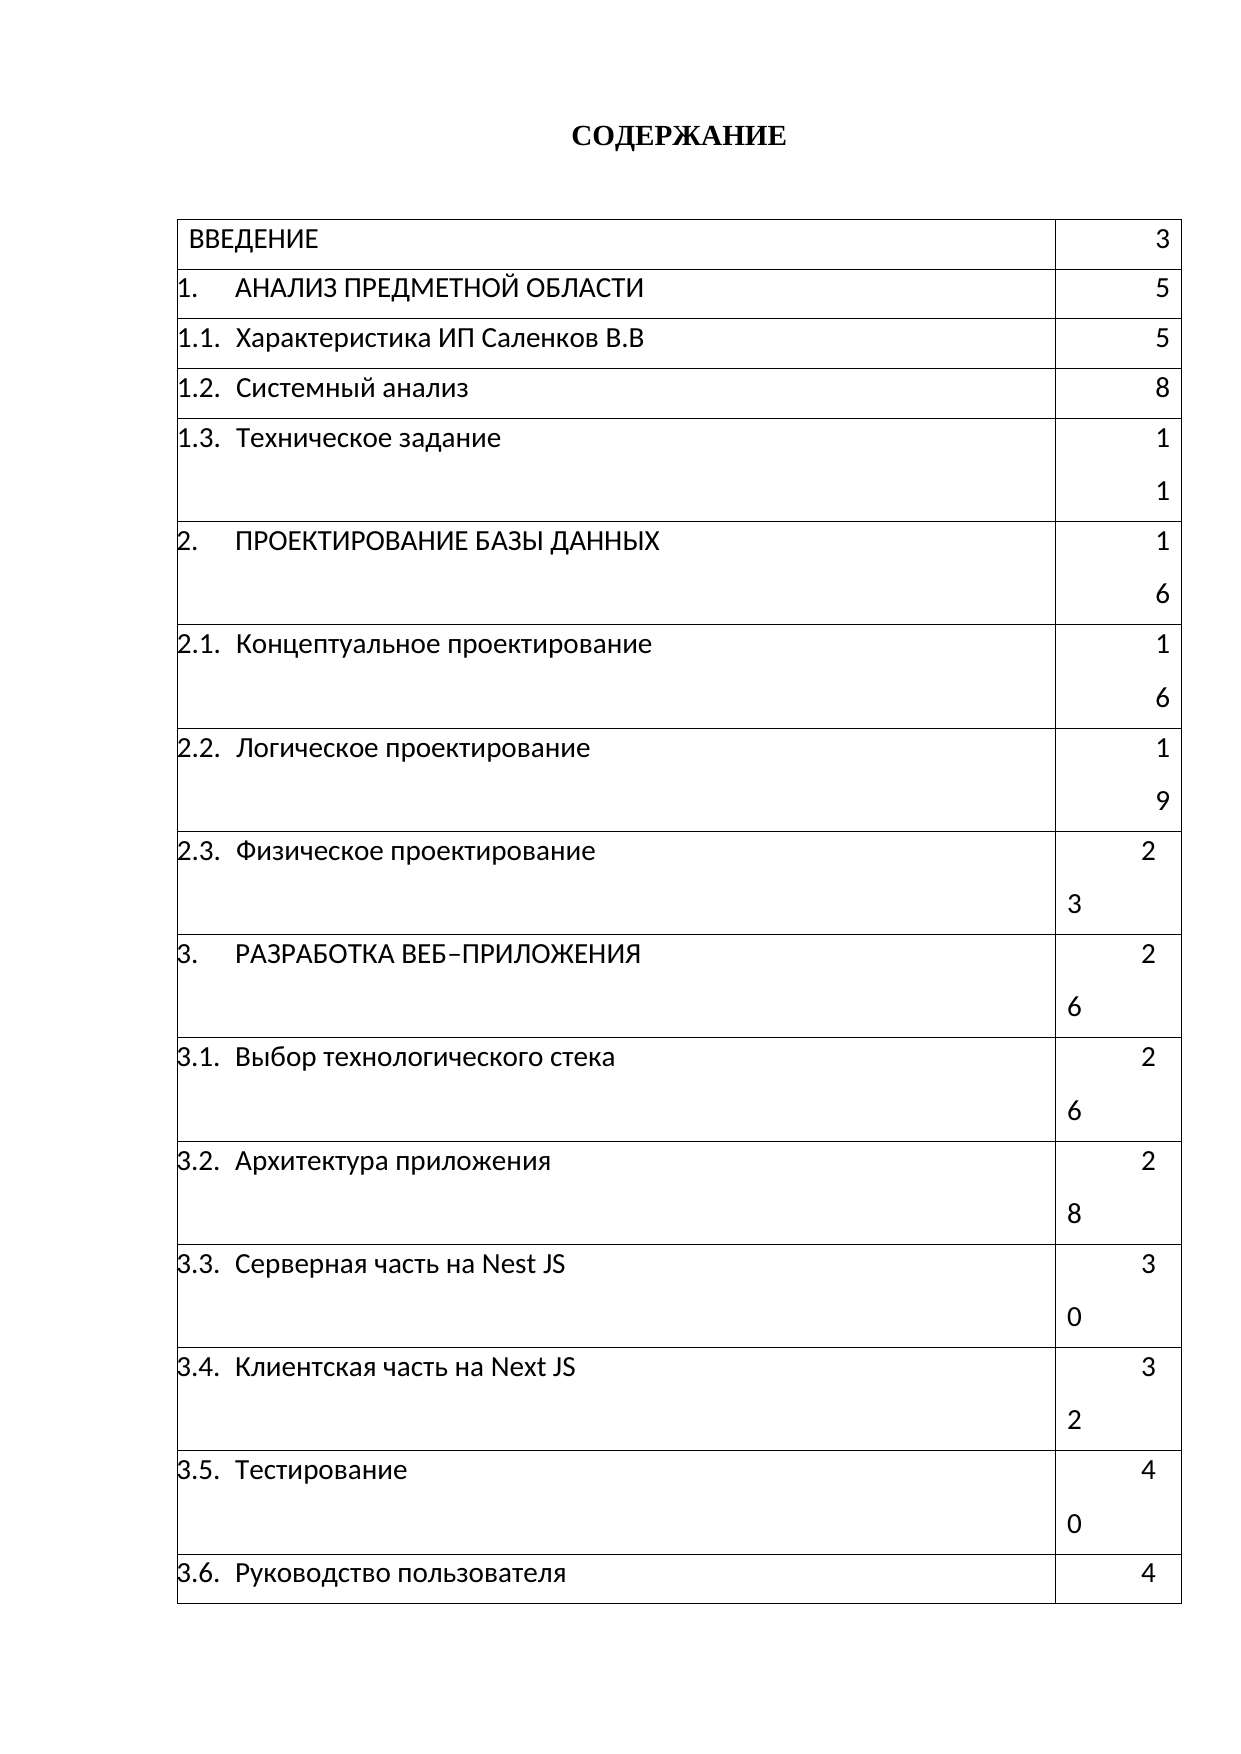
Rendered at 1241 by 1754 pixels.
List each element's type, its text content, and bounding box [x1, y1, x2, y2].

table_cell Серверная часть на Nest JS [178, 1245, 1055, 1347]
table_cell РАЗРАБОТКА ВЕБ–ПРИЛОЖЕНИЯ [178, 935, 1055, 1037]
table_cell Концептуальное проектирование [178, 625, 1055, 728]
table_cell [178, 1555, 1055, 1603]
table_cell ПРОЕКТИРОВАНИЕ БАЗЫ ДАННЫХ [178, 522, 1055, 624]
table_cell 16 [1056, 522, 1181, 624]
table_cell Техническое задание [178, 419, 1055, 521]
table_cell 32 [1056, 1348, 1181, 1450]
table_cell 5 [1056, 319, 1181, 368]
table_cell 8 [1056, 369, 1181, 418]
table_cell 26 [1056, 1038, 1181, 1141]
table_cell Физическое проектирование [178, 832, 1055, 934]
table_header 3 [1056, 220, 1181, 268]
table_cell 5 [1056, 270, 1181, 318]
table_cell 16 [1056, 625, 1181, 728]
table_cell 28 [1056, 1142, 1181, 1244]
table_cell 23 [1056, 832, 1181, 934]
table_cell 19 [1056, 729, 1181, 831]
table_cell Характеристика ИП Саленков В.В [178, 319, 1055, 368]
table_cell Клиентская часть на Next JS [178, 1348, 1055, 1450]
table_cell 26 [1056, 935, 1181, 1037]
table_header ВВEДEНИE [178, 220, 1055, 268]
table_cell АНАЛИЗ ПРЕДМЕТНОЙ ОБЛАСТИ [178, 270, 1055, 318]
table_cell 11 [1056, 419, 1181, 521]
table_cell Выбор технологического стека [178, 1038, 1055, 1141]
table_cell Тестирование [178, 1451, 1055, 1553]
table_cell Архитектура приложения [178, 1142, 1055, 1244]
table_cell Логическое проектирование [178, 729, 1055, 831]
table_cell 43 [1056, 1555, 1181, 1603]
text СОДЕРЖАНИЕ [177, 118, 1181, 152]
table_cell 30 [1056, 1245, 1181, 1347]
table_cell 40 [1056, 1451, 1181, 1553]
table_cell Системный анализ [178, 369, 1055, 418]
